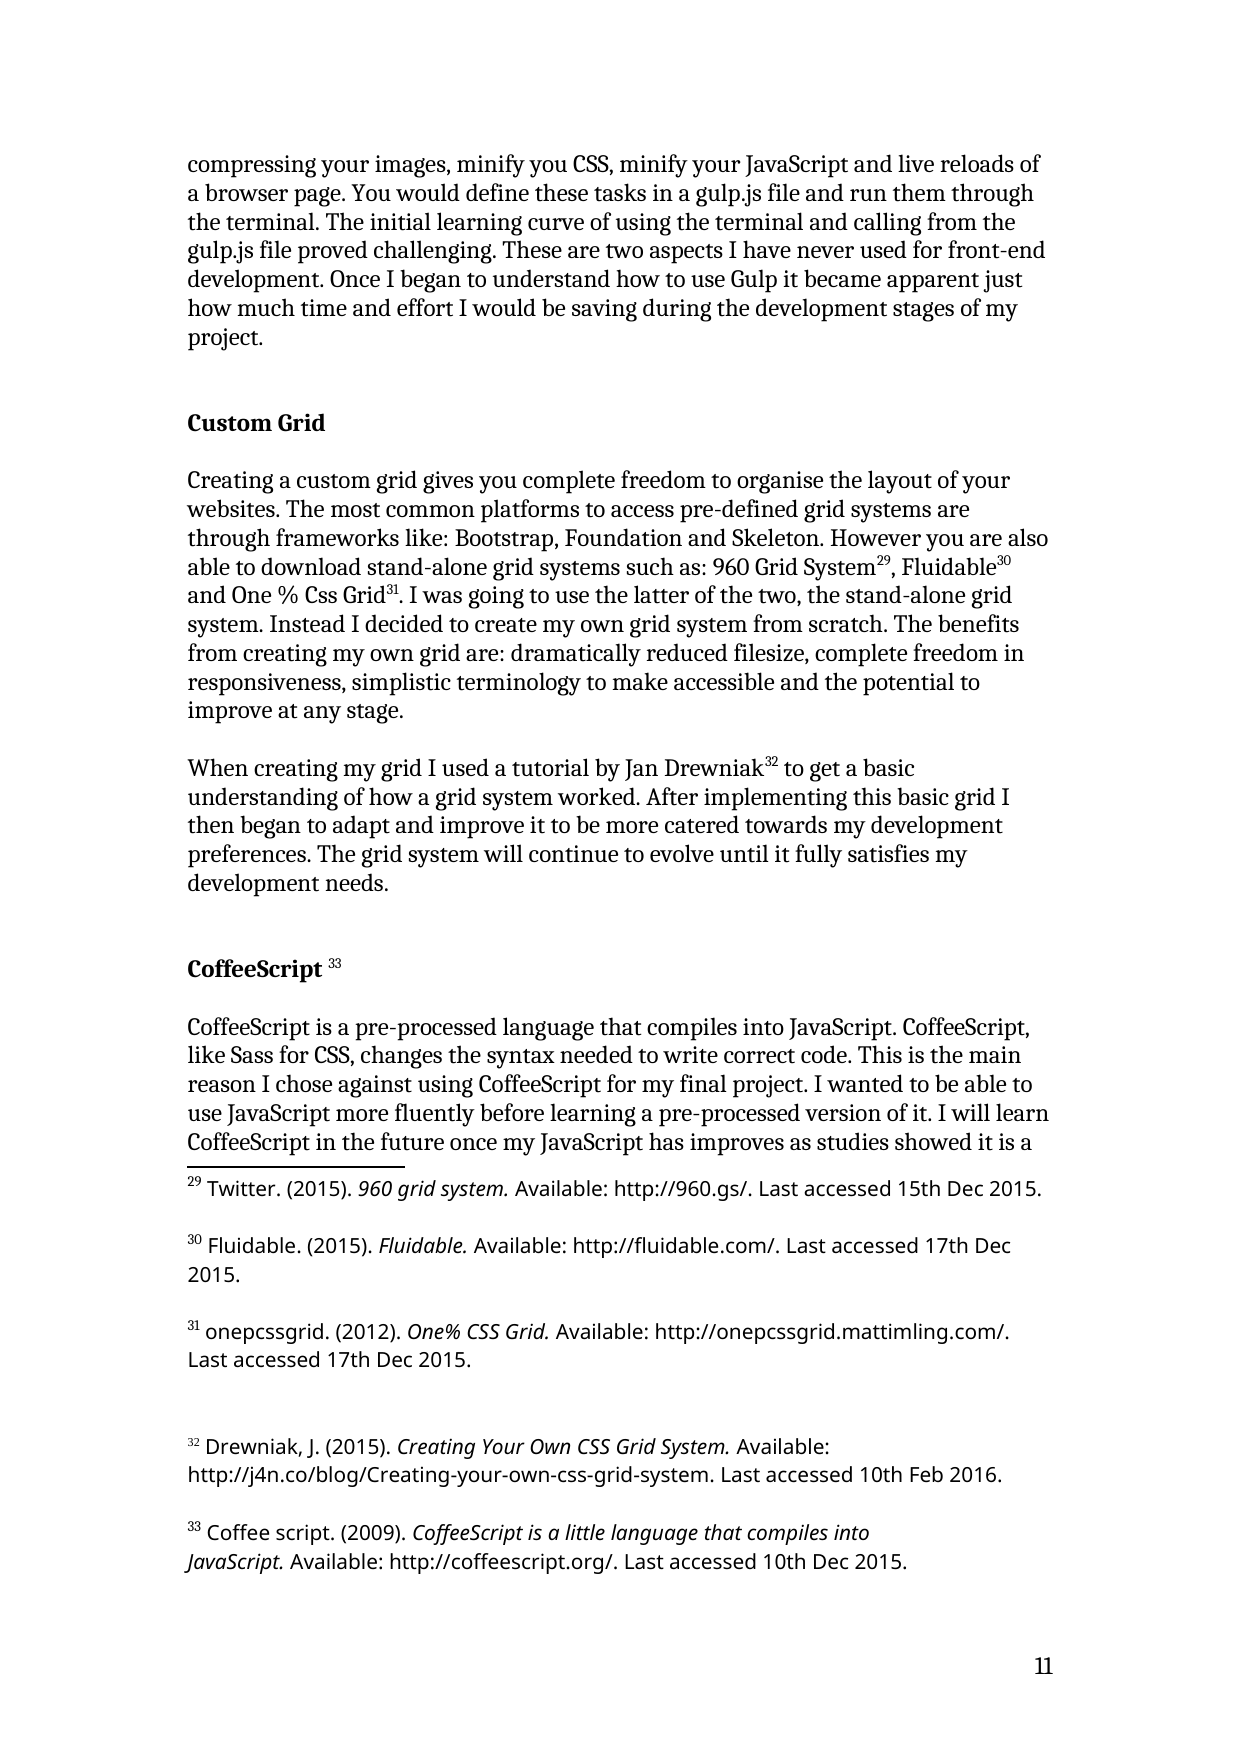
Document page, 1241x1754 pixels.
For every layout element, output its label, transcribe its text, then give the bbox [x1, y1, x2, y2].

text Custom Grid [187, 409, 1053, 437]
text Creating a custom grid gives you complete freedom to organise the layout of your websites. The most common platforms to access pre-defined grid systems are through frameworks like: Bootstrap, Foundation and Skeleton. However you are also able to download stand-alone grid systems such as: 960 Grid System, Fluidable and One % Css Grid. I was going to use the latter of the two, the stand-alone grid system. Instead I decided to create my own grid system from scratch. The benefits from creating my own grid are: dramatically reduced filesize, complete freedom in responsiveness, simplistic terminology to make accessible and the potential to improve at any stage. [187, 466, 1053, 725]
text CoffeeScript is a pre-processed language that compiles into JavaScript. CoffeeScript, like Sass for CSS, changes the syntax needed to write correct code. This is the main reason I chose against using CoffeeScript for my final project. I wanted to be able to use JavaScript more fluently before learning a pre-processed version of it. I will learn CoffeeScript in the future once my JavaScript has improves as studies showed it is a beneficial pre-processor to use . [187, 1012, 1053, 1156]
text CoffeeScript [187, 955, 1053, 984]
text When creating my grid I used a tutorial by Jan Drewniak to get a basic understanding of how a grid system worked. After implementing this basic grid I then began to adapt and improve it to be more catered towards my development preferences. The grid system will continue to evolve until it fully satisfies my development needs. [187, 754, 1053, 897]
text Gulp is a build tool (or task runner) that allows you to automate various tasks that would originally be manual. Some of these tasks include: compiling Sass, compressing your images, minify you CSS, minify your JavaScript and live reloads of a browser page. You would define these tasks in a gulp.js file and run them through the terminal. The initial learning curve of using the terminal and calling from the gulp.js file proved challenging. These are two aspects I have never used for front-end development. Once I began to understand how to use Gulp it became apparent just how much time and effort I would be saving during the development stages of my project. [187, 150, 1053, 351]
